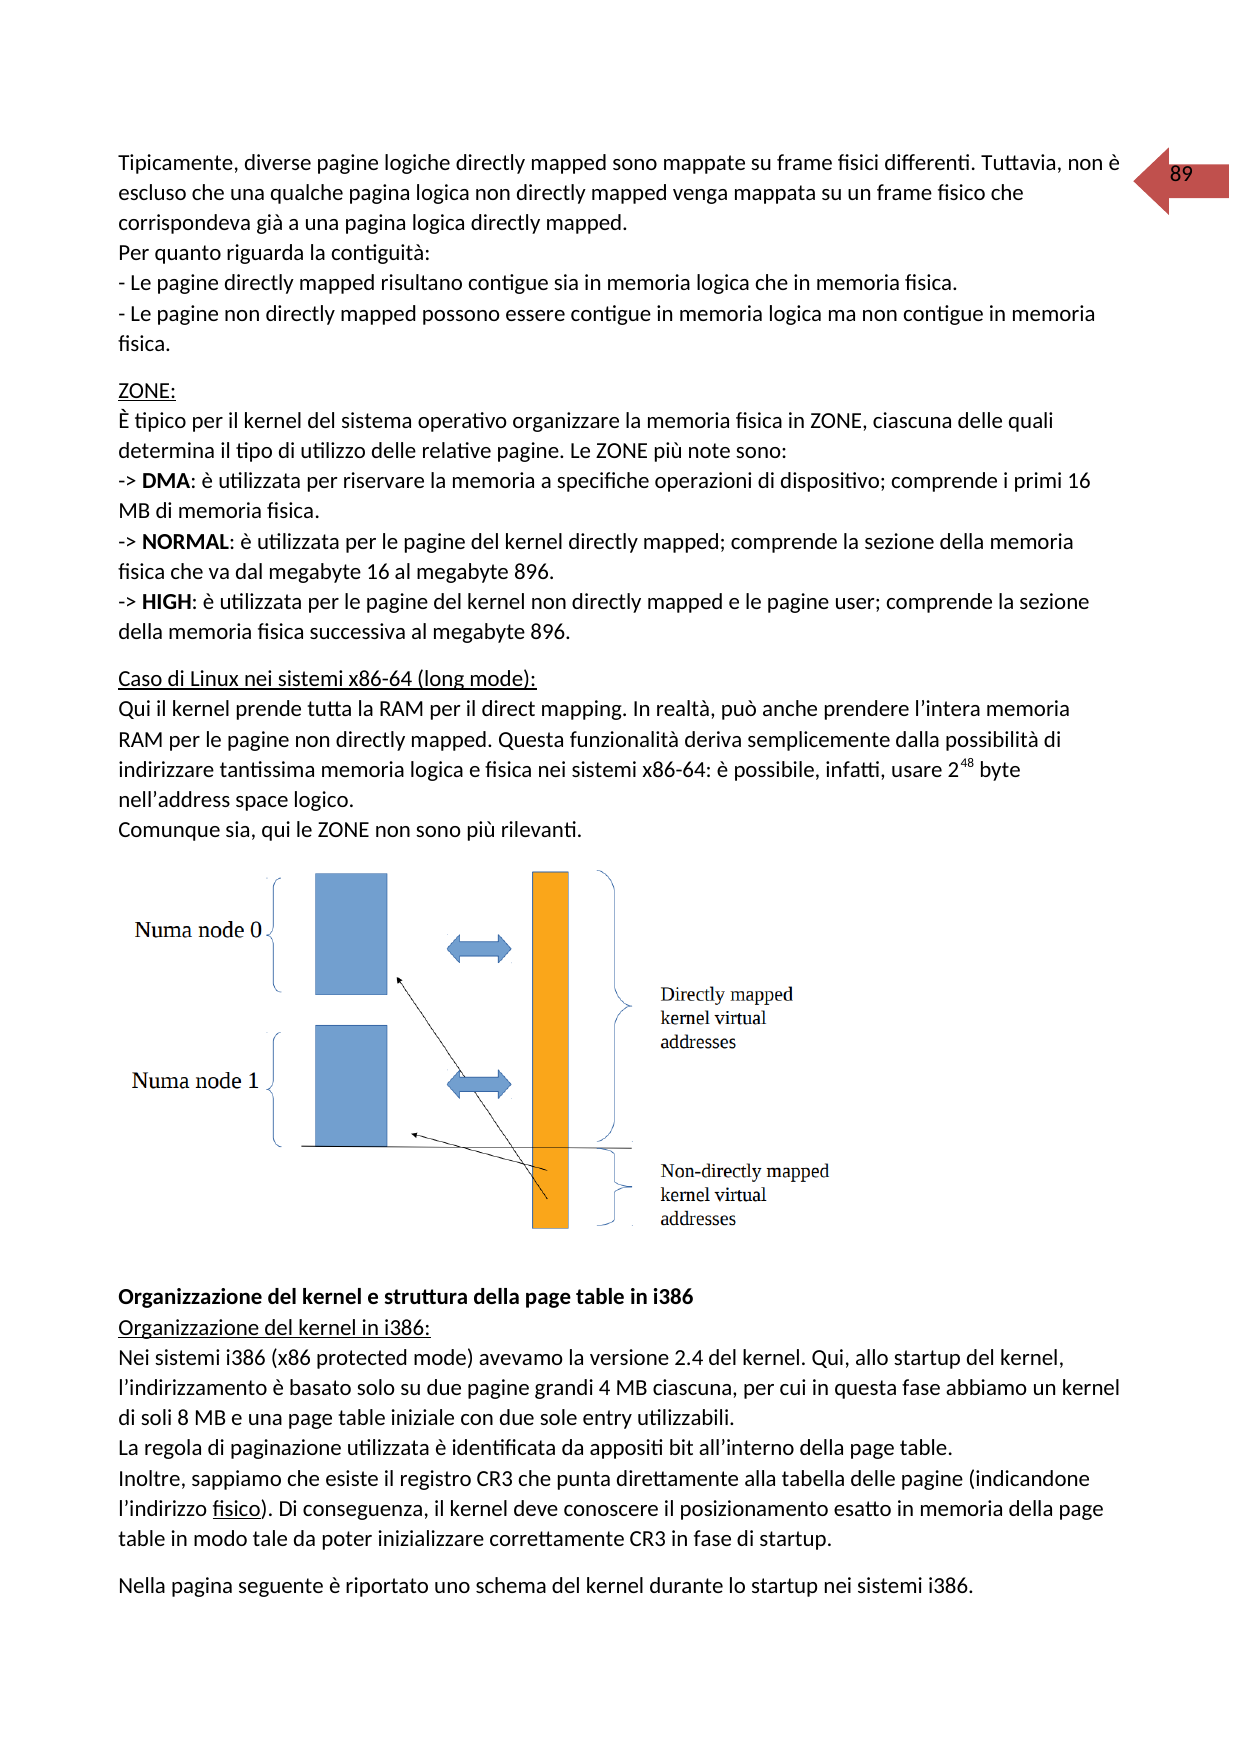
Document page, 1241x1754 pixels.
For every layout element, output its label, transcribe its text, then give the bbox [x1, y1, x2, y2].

text Tipicamente, diverse pagine logiche directly mapped sono mappate su frame fisici differenti. Tuttavia, non è escluso che una qualche pagina logica non directly mapped venga mappata su un frame fisico che corrispondeva già a una pagina logica directly mapped. Per quanto riguarda la contiguità: - Le pagine directly mapped risultano contigue sia in memoria logica che in memoria fisica. - Le pagine non directly mapped possono essere contigue in memoria logica ma non contigue in memoria fisica. [118, 148, 1122, 357]
text Organizzazione del kernel e struttura della page table in i386 Organizzazione del kernel in i386: Nei sistemi i386 (x86 protected mode) avevamo la versione 2.4 del kernel. Qui, allo startup del kernel, l’indirizzamento è basato solo su due pagine grandi 4 MB ciascuna, per cui in questa fase abbiamo un kernel di soli 8 MB e una page table iniziale con due sole entry utilizzabili. La regola di paginazione utilizzata è identificata da appositi bit all’interno della page table. Inoltre, sappiamo che esiste il registro CR3 che punta direttamente alla tabella delle pagine (indicandone l’indirizzo fisico). Di conseguenza, il kernel deve conoscere il posizionamento esatto in memoria della page table in modo tale da poter inizializzare correttamente CR3 in fase di startup. [118, 1252, 1122, 1552]
text Nella pagina seguente è riportato uno schema del kernel durante lo startup nei sistemi i386. [118, 1571, 1122, 1599]
text ZONE: È tipico per il kernel del sistema operativo organizzare la memoria fisica in ZONE, ciascuna delle quali determina il tipo di utilizzo delle relative pagine. Le ZONE più note sono: -> DMA: è utilizzata per riservare la memoria a specifiche operazioni di dispositivo; comprende i primi 16 MB di memoria fisica. -> NORMAL: è utilizzata per le pagine del kernel directly mapped; comprende la sezione della memoria fisica che va dal megabyte 16 al megabyte 896. -> HIGH: è utilizzata per le pagine del kernel non directly mapped e le pagine user; comprende la sezione della memoria fisica successiva al megabyte 896. [118, 376, 1122, 645]
text Caso di Linux nei sistemi x86-64 (long mode): Qui il kernel prende tutta la RAM per il direct mapping. In realtà, può anche prendere l’intera memoria RAM per le pagine non directly mapped. Questa funzionalità deriva semplicemente dalla possibilità di indirizzare tantissima memoria logica e fisica nei sistemi x86-64: è possibile, infatti, usare 248 byte nell’address space logico. Comunque sia, qui le ZONE non sono più rilevanti. [118, 664, 1122, 843]
picture [118, 862, 844, 1234]
